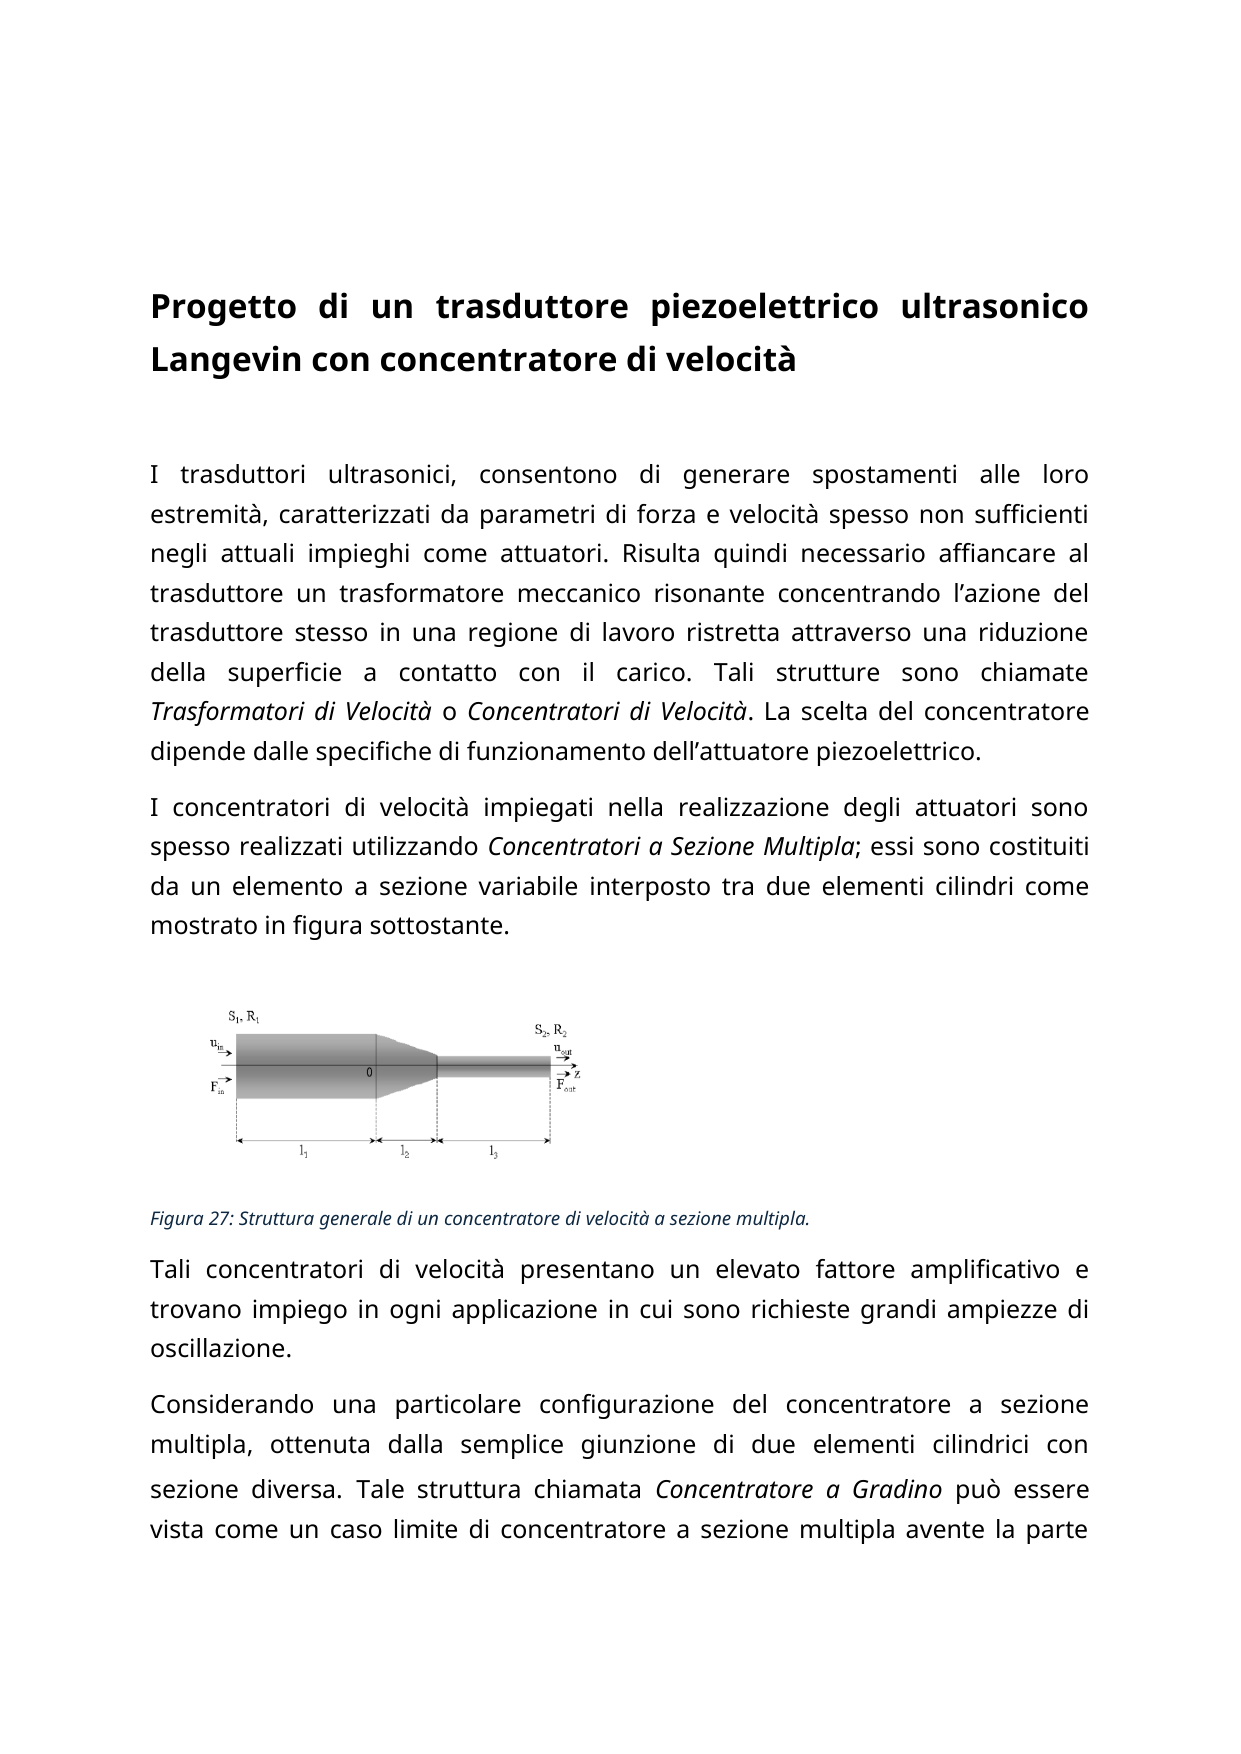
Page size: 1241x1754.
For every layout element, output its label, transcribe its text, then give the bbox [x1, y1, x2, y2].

text I concentratori di velocità impiegati nella realizzazione degli attuatori sono spesso realizzati utilizzando Concentratori a Sezione Multipla; essi sono costituiti da un elemento a sezione variabile interposto tra due elementi cilindri come mostrato in figura sottostante. [150, 789, 1090, 942]
text Tali concentratori di velocità presentano un elevato fattore amplificativo e trovano impiego in ogni applicazione in cui sono richieste grandi ampiezze di oscillazione. [150, 1252, 1090, 1365]
picture [150, 964, 635, 1183]
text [150, 1387, 1090, 1546]
text I trasduttori ultrasonici, consentono di generare spostamenti alle loro estremità, caratterizzati da parametri di forza e velocità spesso non sufficienti negli attuali impieghi come attuatori. Risulta quindi necessario affiancare al trasduttore un trasformatore meccanico risonante concentrando l’azione del trasduttore stesso in una regione di lavoro ristretta attraverso una riduzione della superficie a contatto con il carico. Tali strutture sono chiamate Trasformatori di Velocità o Concentratori di Velocità. La scelta del concentratore dipende dalle specifiche di funzionamento dell’attuatore piezoelettrico. [150, 457, 1090, 767]
subtitle Progetto di un trasduttore piezoelettrico ultrasonico Langevin con concentratore di velocità [150, 283, 1090, 381]
